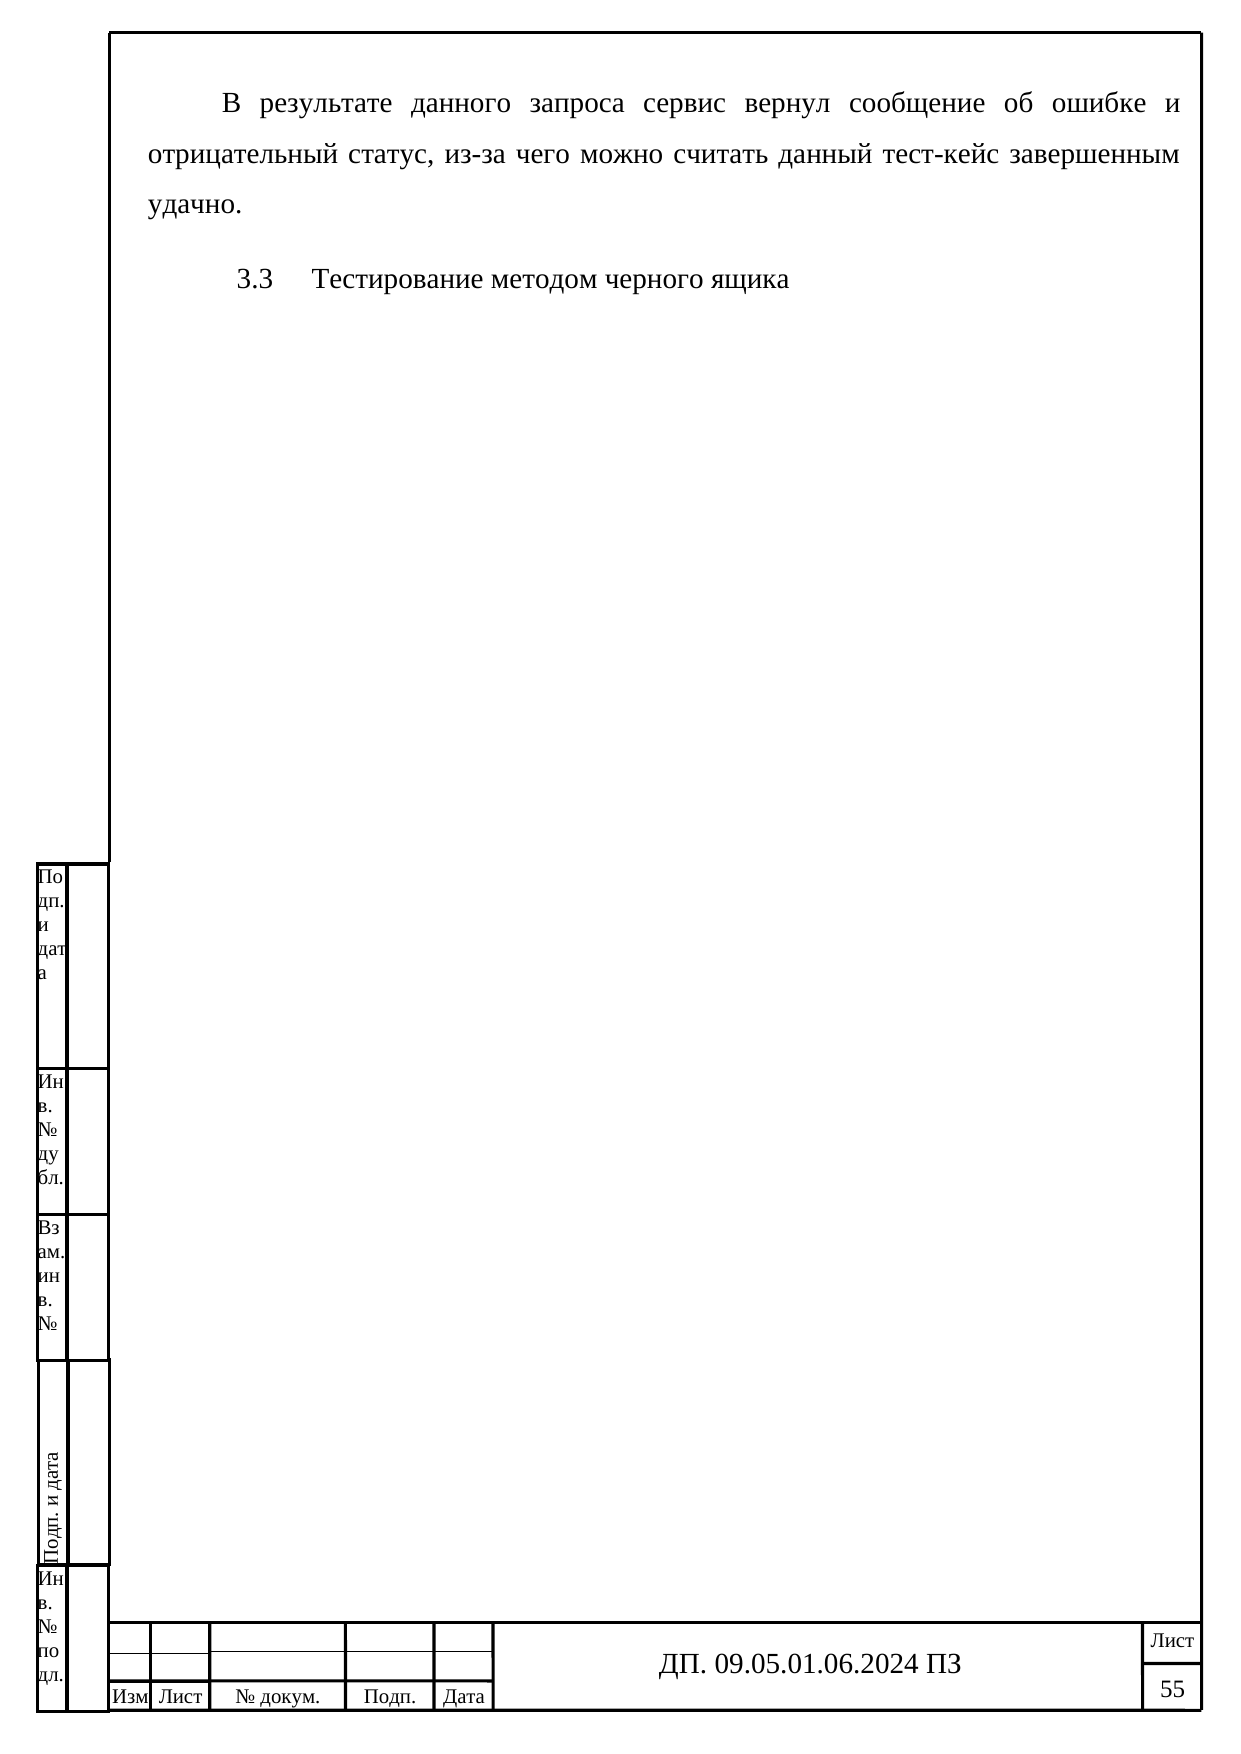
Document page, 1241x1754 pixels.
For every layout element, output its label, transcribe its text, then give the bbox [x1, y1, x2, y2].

list Тестирование методом черного ящика [236, 261, 1181, 295]
text В результате данного запроса сервис вернул сообщение об ошибке и отрицательный статус, из-за чего можно считать данный тест-кейс завершенным удачно. [148, 86, 1181, 220]
